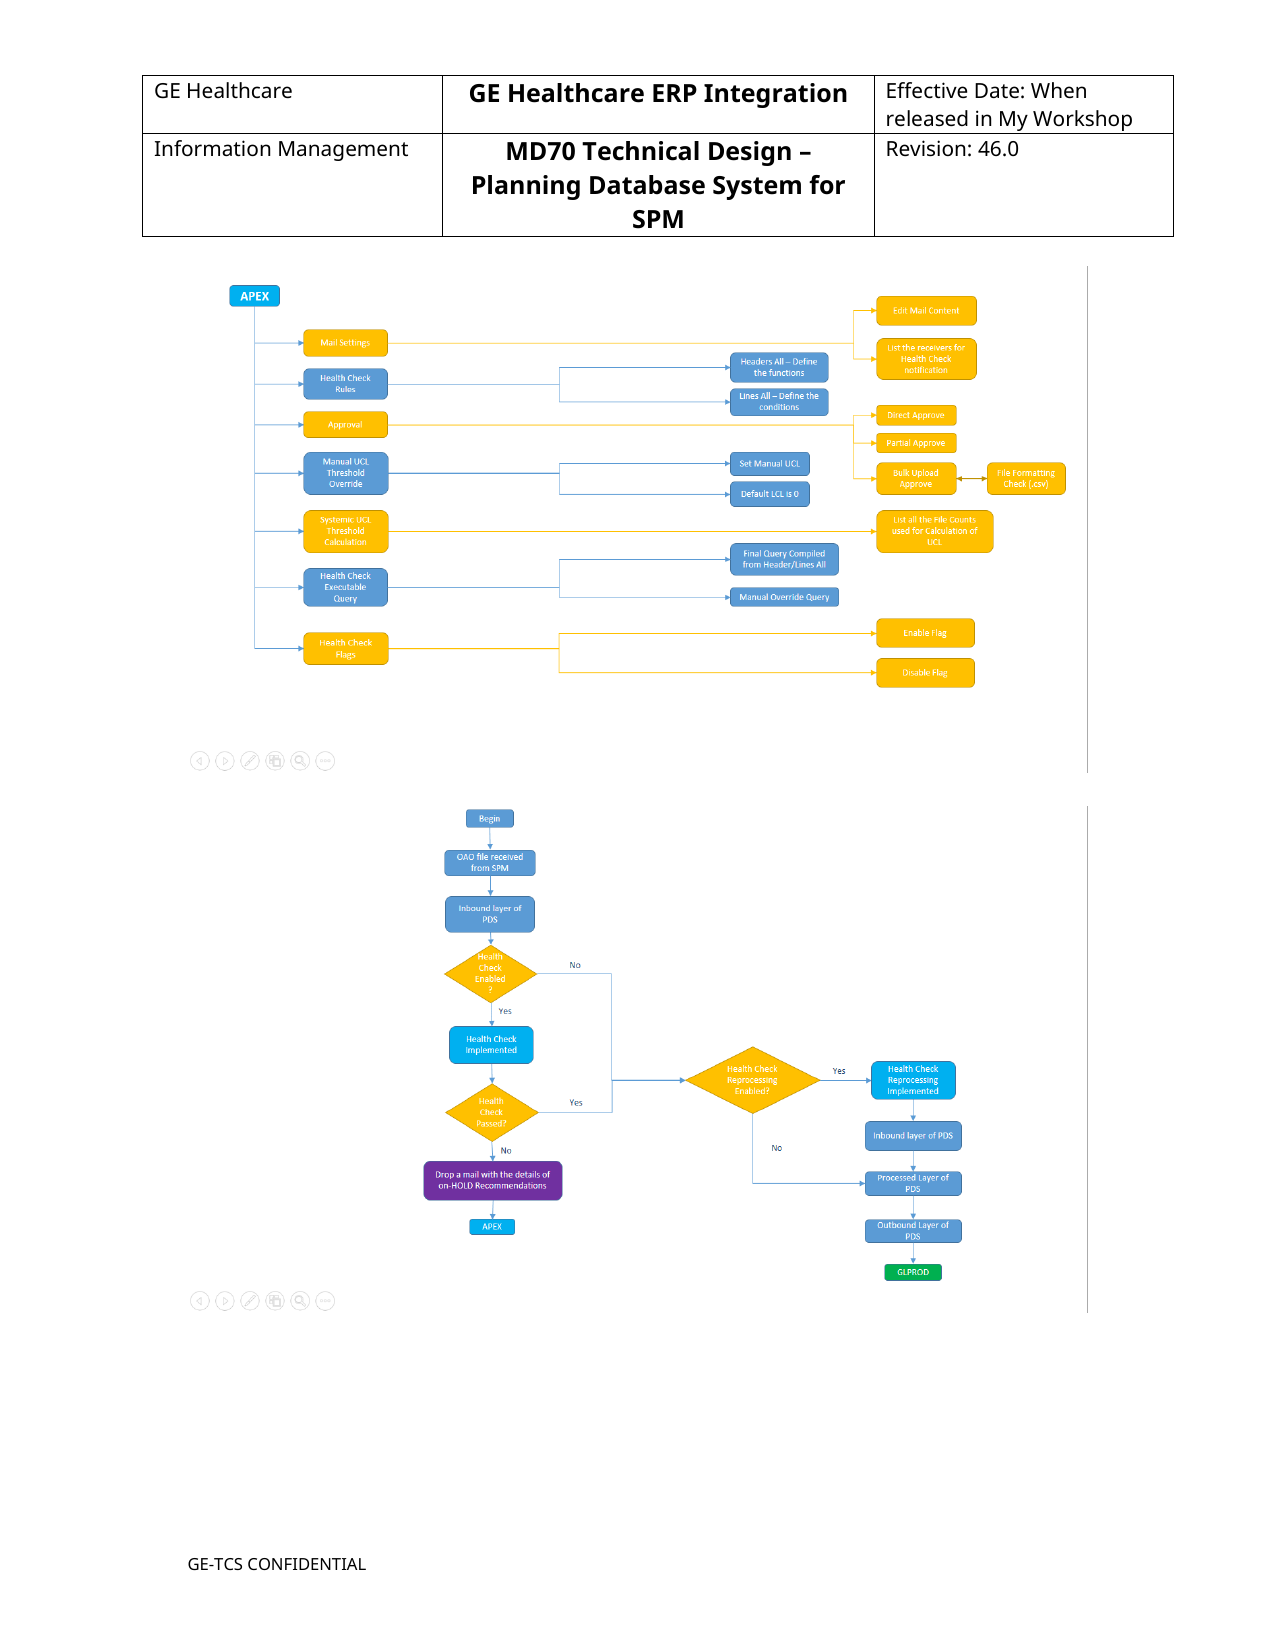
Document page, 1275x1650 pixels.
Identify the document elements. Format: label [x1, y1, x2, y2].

picture [187, 806, 1088, 1313]
picture [187, 266, 1088, 773]
